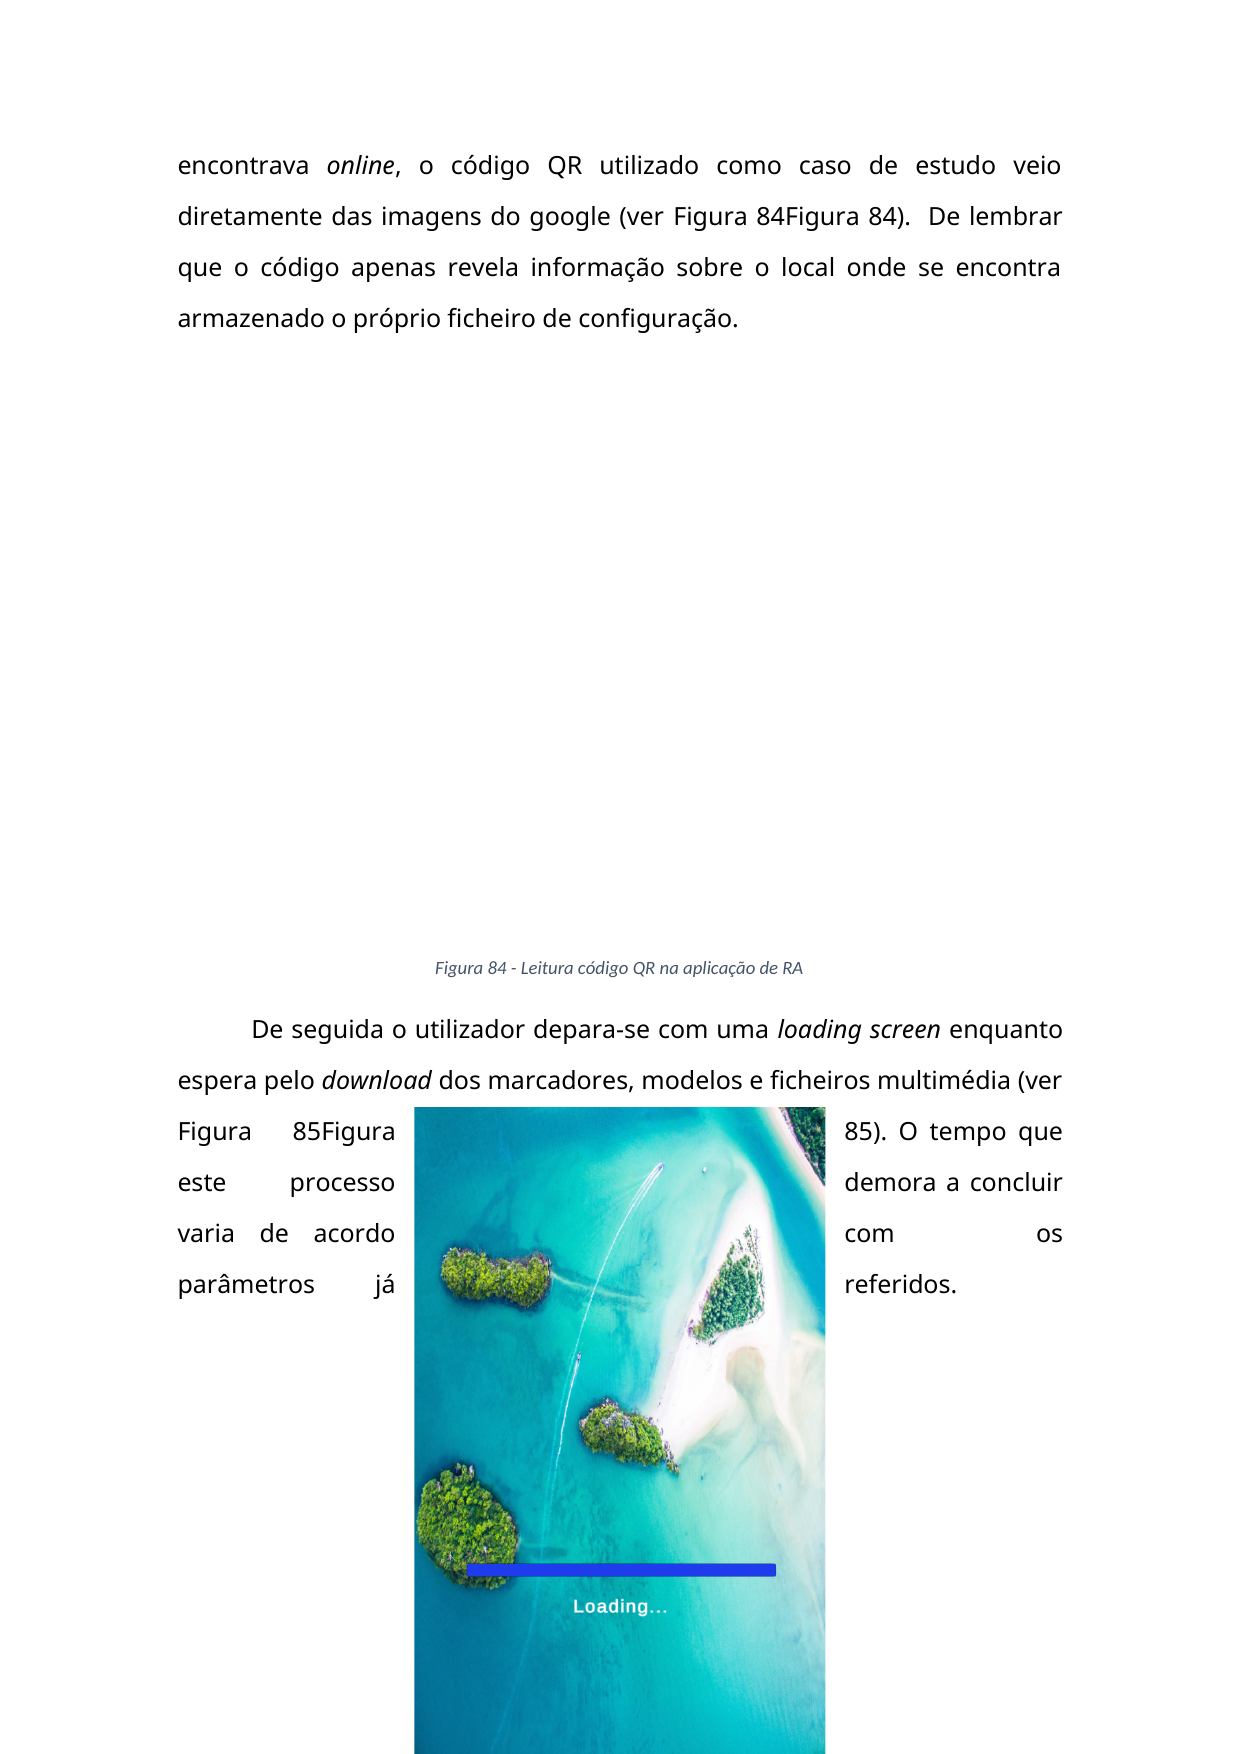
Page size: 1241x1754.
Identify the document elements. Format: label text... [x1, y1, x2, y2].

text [177, 148, 1063, 284]
